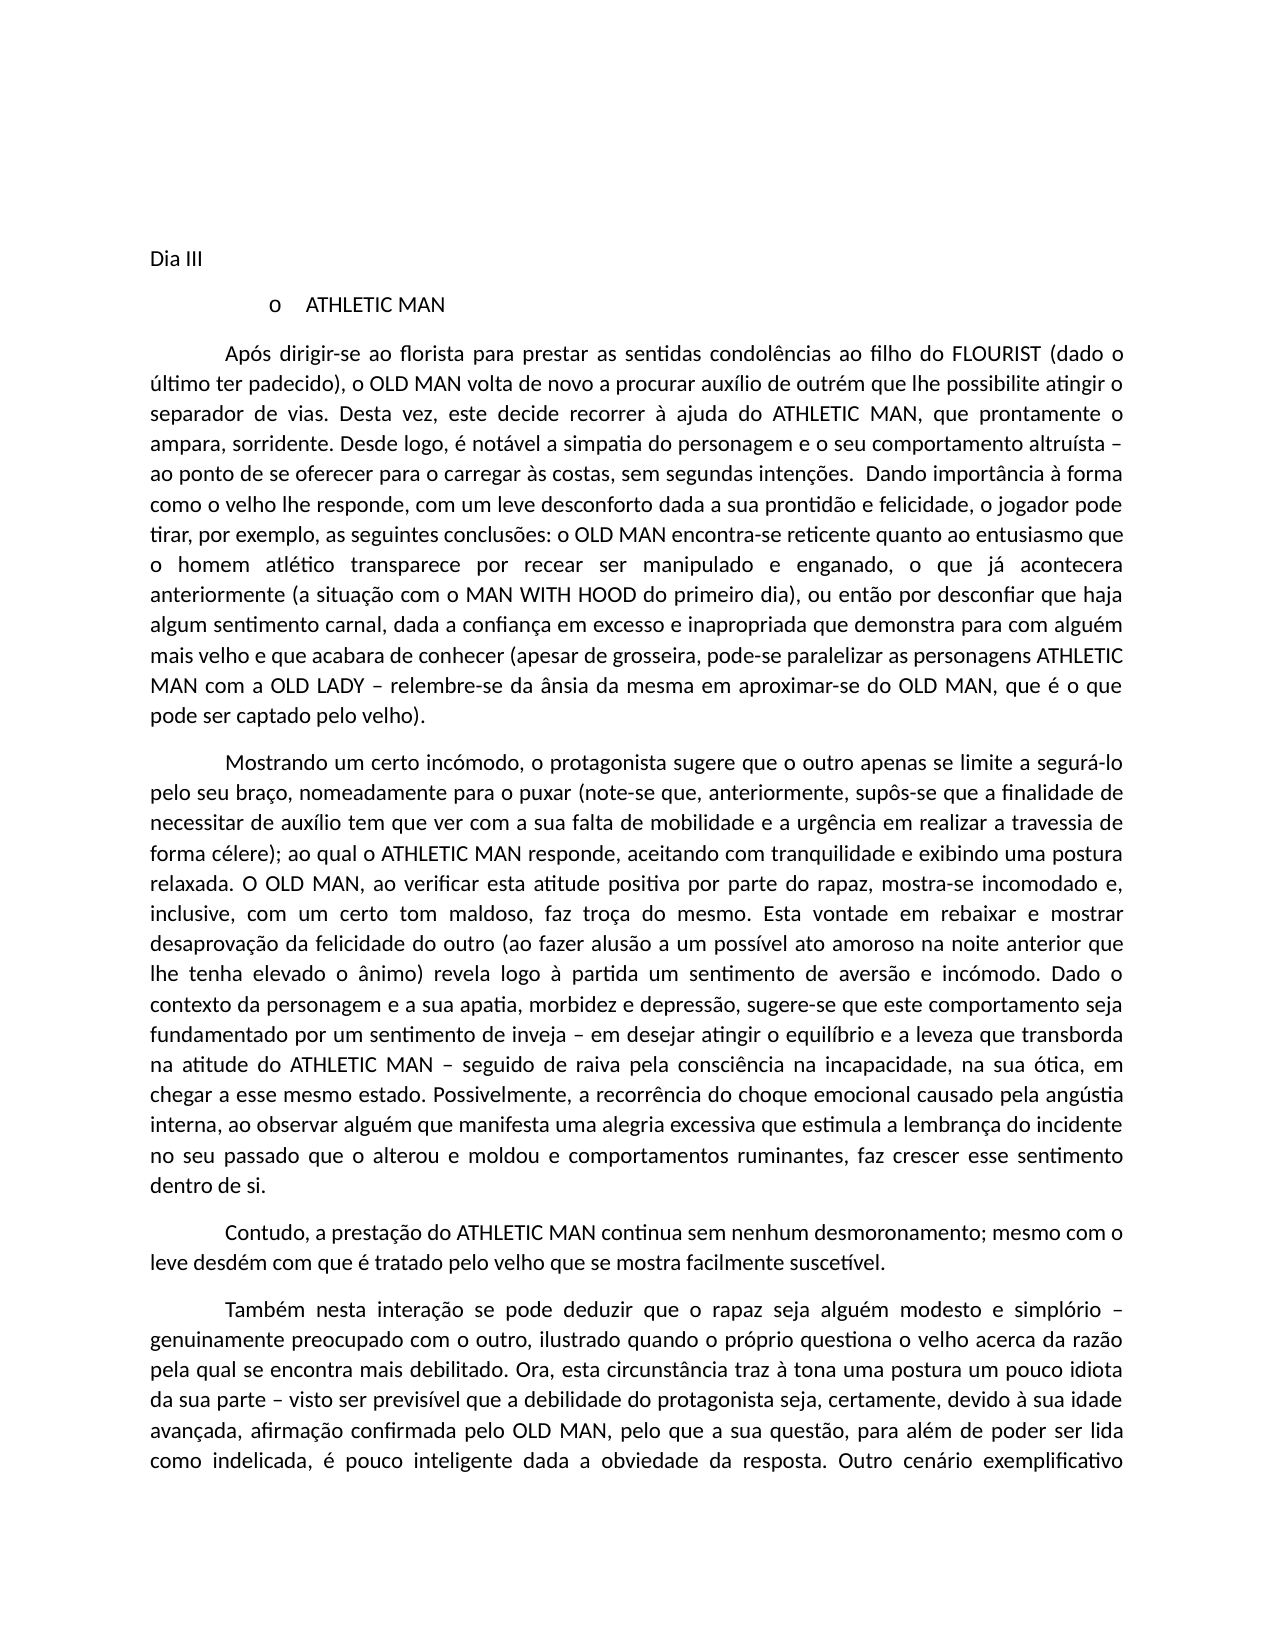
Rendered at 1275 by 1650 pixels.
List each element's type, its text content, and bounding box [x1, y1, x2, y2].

text Contudo, a prestação do ATHLETIC MAN continua sem nenhum desmoronamento; mesmo com o leve desdém com que é tratado pelo velho que se mostra facilmente suscetível. [150, 1218, 1125, 1276]
list ATHLETIC MAN [268, 291, 1125, 320]
text Dia III [150, 244, 1125, 272]
text Após dirigir-se ao florista para prestar as sentidas condolências ao filho do FLOURIST (dado o último ter padecido), o OLD MAN volta de novo a procurar auxílio de outrém que lhe possibilite atingir o separador de vias. Desta vez, este decide recorrer à ajuda do ATHLETIC MAN, que prontamente o ampara, sorridente. Desde logo, é notável a simpatia do personagem e o seu comportamento altruísta – ao ponto de se oferecer para o carregar às costas, sem segundas intenções. Dando importância à forma como o velho lhe responde, com um leve desconforto dada a sua prontidão e felicidade, o jogador pode tirar, por exemplo, as seguintes conclusões: o OLD MAN encontra-se reticente quanto ao entusiasmo que o homem atlético transparece por recear ser manipulado e enganado, o que já acontecera anteriormente (a situação com o MAN WITH HOOD do primeiro dia), ou então por desconfiar que haja algum sentimento carnal, dada a confiança em excesso e inapropriada que demonstra para com alguém mais velho e que acabara de conhecer (apesar de grosseira, pode-se paralelizar as personagens ATHLETIC MAN com a OLD LADY – relembre-se da ânsia da mesma em aproximar-se do OLD MAN, que é o que pode ser captado pelo velho). [150, 339, 1125, 729]
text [150, 1295, 1125, 1474]
text Mostrando um certo incómodo, o protagonista sugere que o outro apenas se limite a segurá-lo pelo seu braço, nomeadamente para o puxar (note-se que, anteriormente, supôs-se que a finalidade de necessitar de auxílio tem que ver com a sua falta de mobilidade e a urgência em realizar a travessia de forma célere); ao qual o ATHLETIC MAN responde, aceitando com tranquilidade e exibindo uma postura relaxada. O OLD MAN, ao verificar esta atitude positiva por parte do rapaz, mostra-se incomodado e, inclusive, com um certo tom maldoso, faz troça do mesmo. Esta vontade em rebaixar e mostrar desaprovação da felicidade do outro (ao fazer alusão a um possível ato amoroso na noite anterior que lhe tenha elevado o ânimo) revela logo à partida um sentimento de aversão e incómodo. Dado o contexto da personagem e a sua apatia, morbidez e depressão, sugere-se que este comportamento seja fundamentado por um sentimento de inveja – em desejar atingir o equilíbrio e a leveza que transborda na atitude do ATHLETIC MAN – seguido de raiva pela consciência na incapacidade, na sua ótica, em chegar a esse mesmo estado. Possivelmente, a recorrência do choque emocional causado pela angústia interna, ao observar alguém que manifesta uma alegria excessiva que estimula a lembrança do incidente no seu passado que o alterou e moldou e comportamentos ruminantes, faz crescer esse sentimento dentro de si. [150, 748, 1125, 1199]
